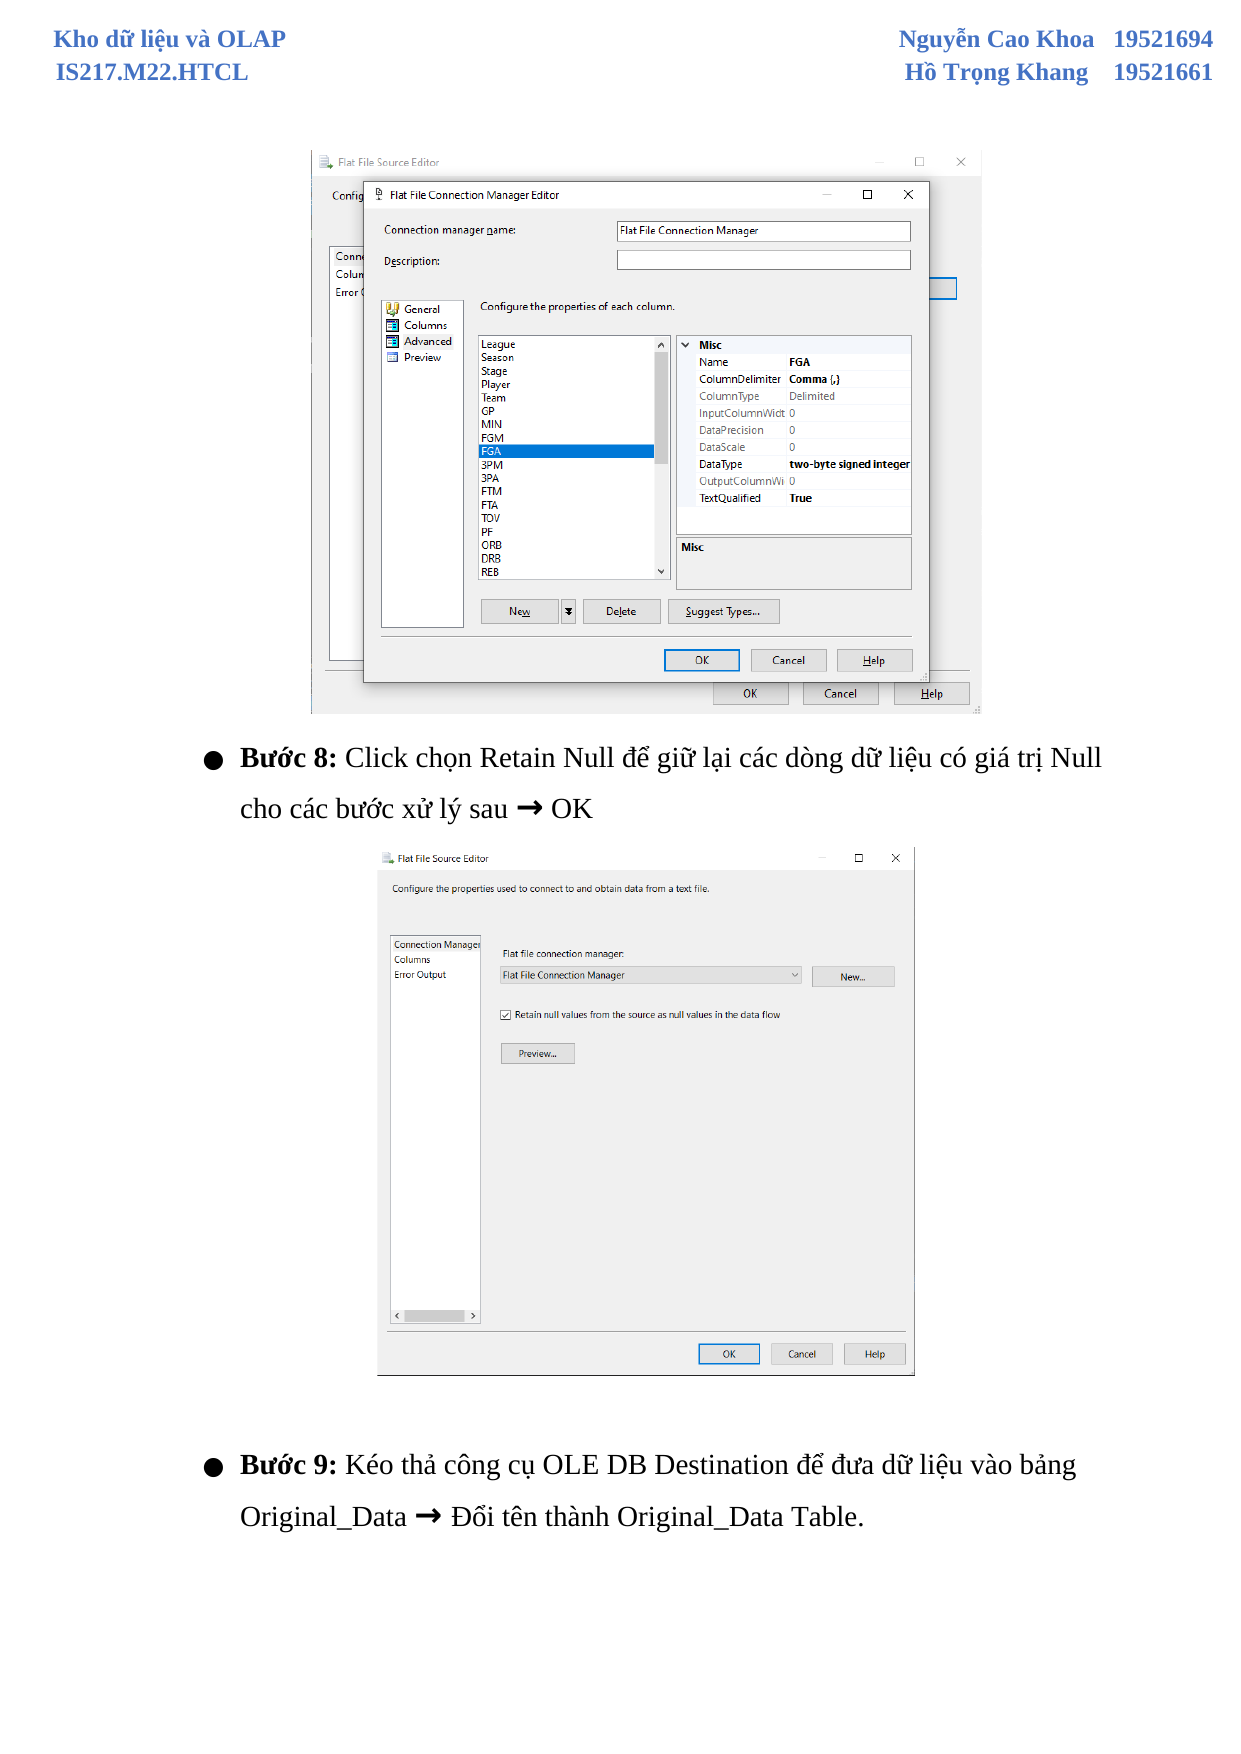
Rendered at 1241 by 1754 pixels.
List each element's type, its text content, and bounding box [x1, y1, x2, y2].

list Bước 9: Kéo thả công cụ OLE DB Destination để đưa dữ liệu vào bảng Original_Data Đổi tên thành Original_Data Table. [202, 1438, 1107, 1536]
picture [311, 150, 982, 714]
list Bước 8: Click chọn Retain Null để giữ lại các dòng dữ liệu có giá trị Null cho các bước xử lý sau OK [202, 730, 1107, 829]
picture [377, 847, 915, 1376]
